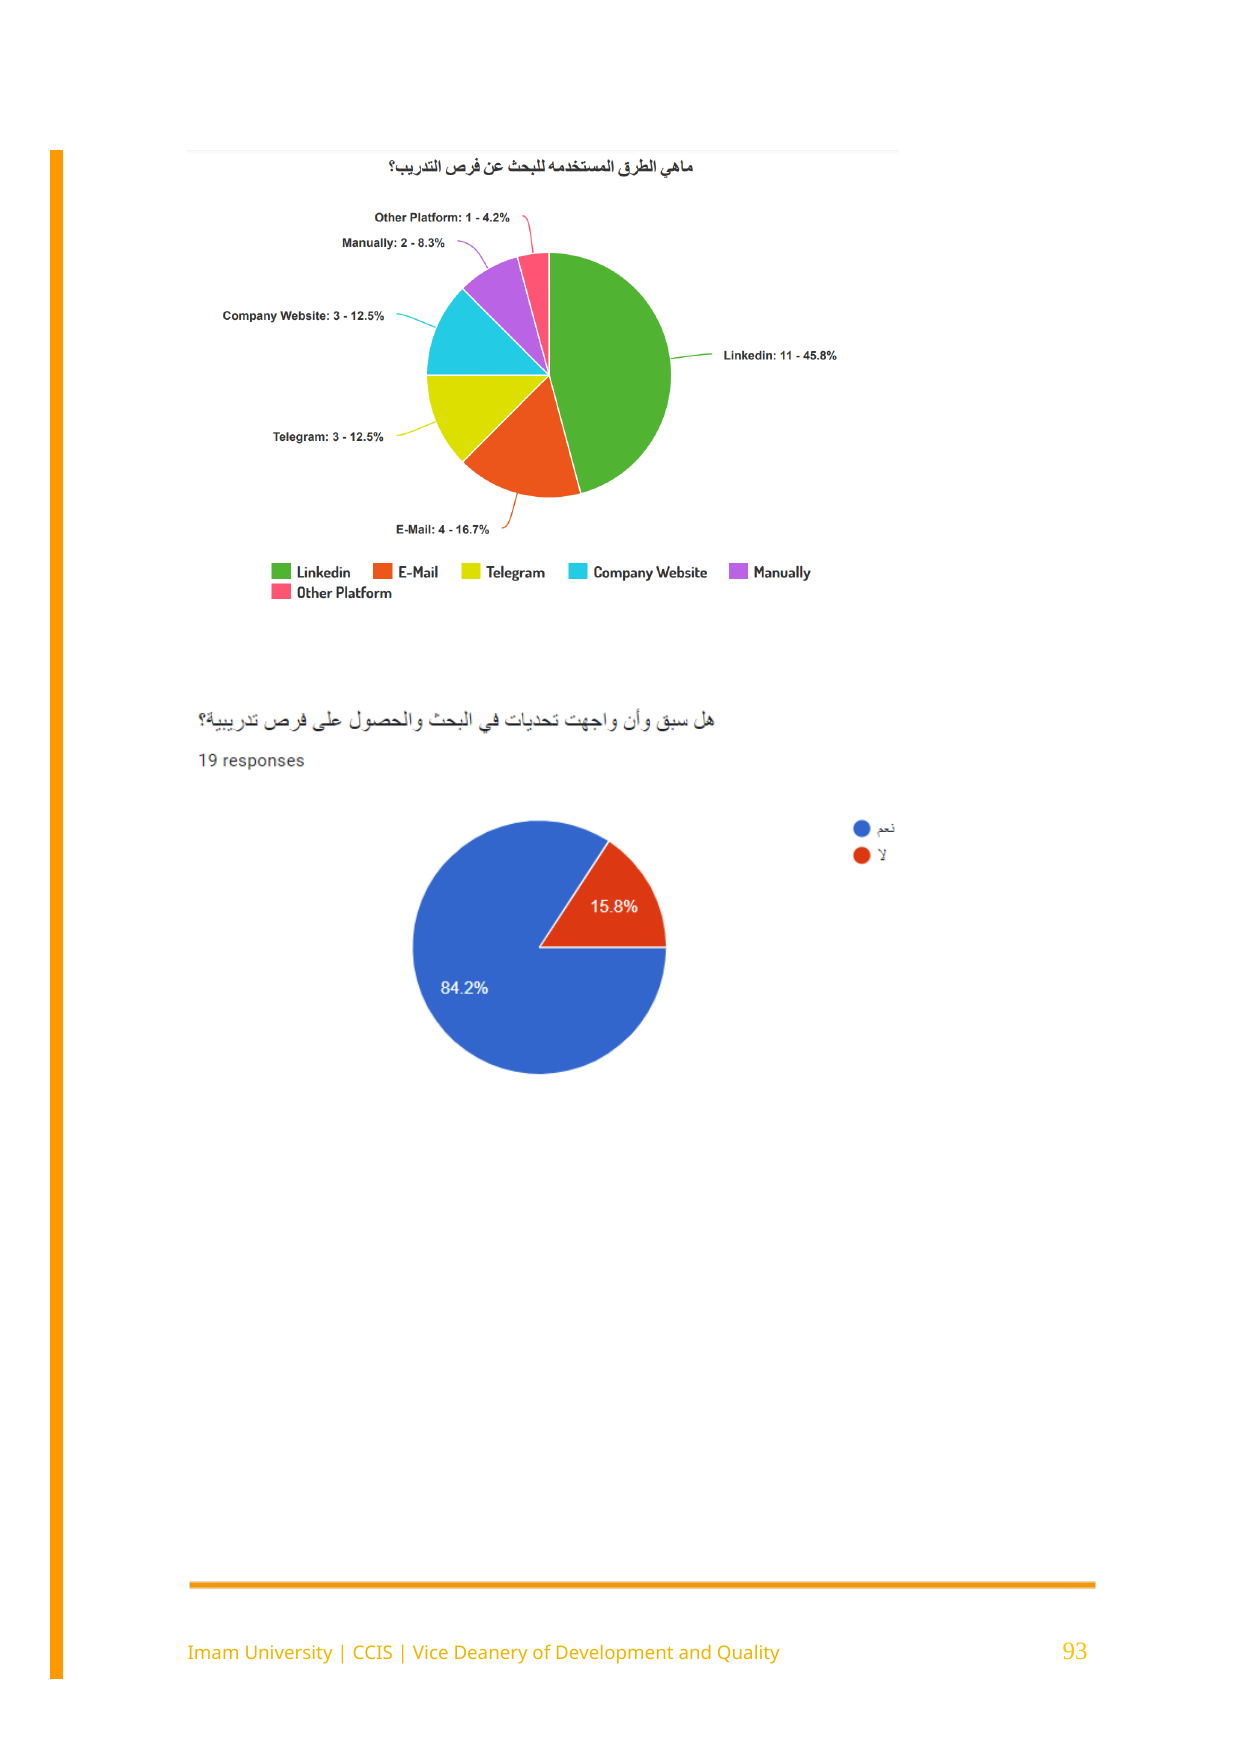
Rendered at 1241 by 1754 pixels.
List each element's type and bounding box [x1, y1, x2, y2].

picture [186, 686, 942, 1107]
picture [186, 150, 899, 605]
picture [187, 1580, 1100, 1589]
